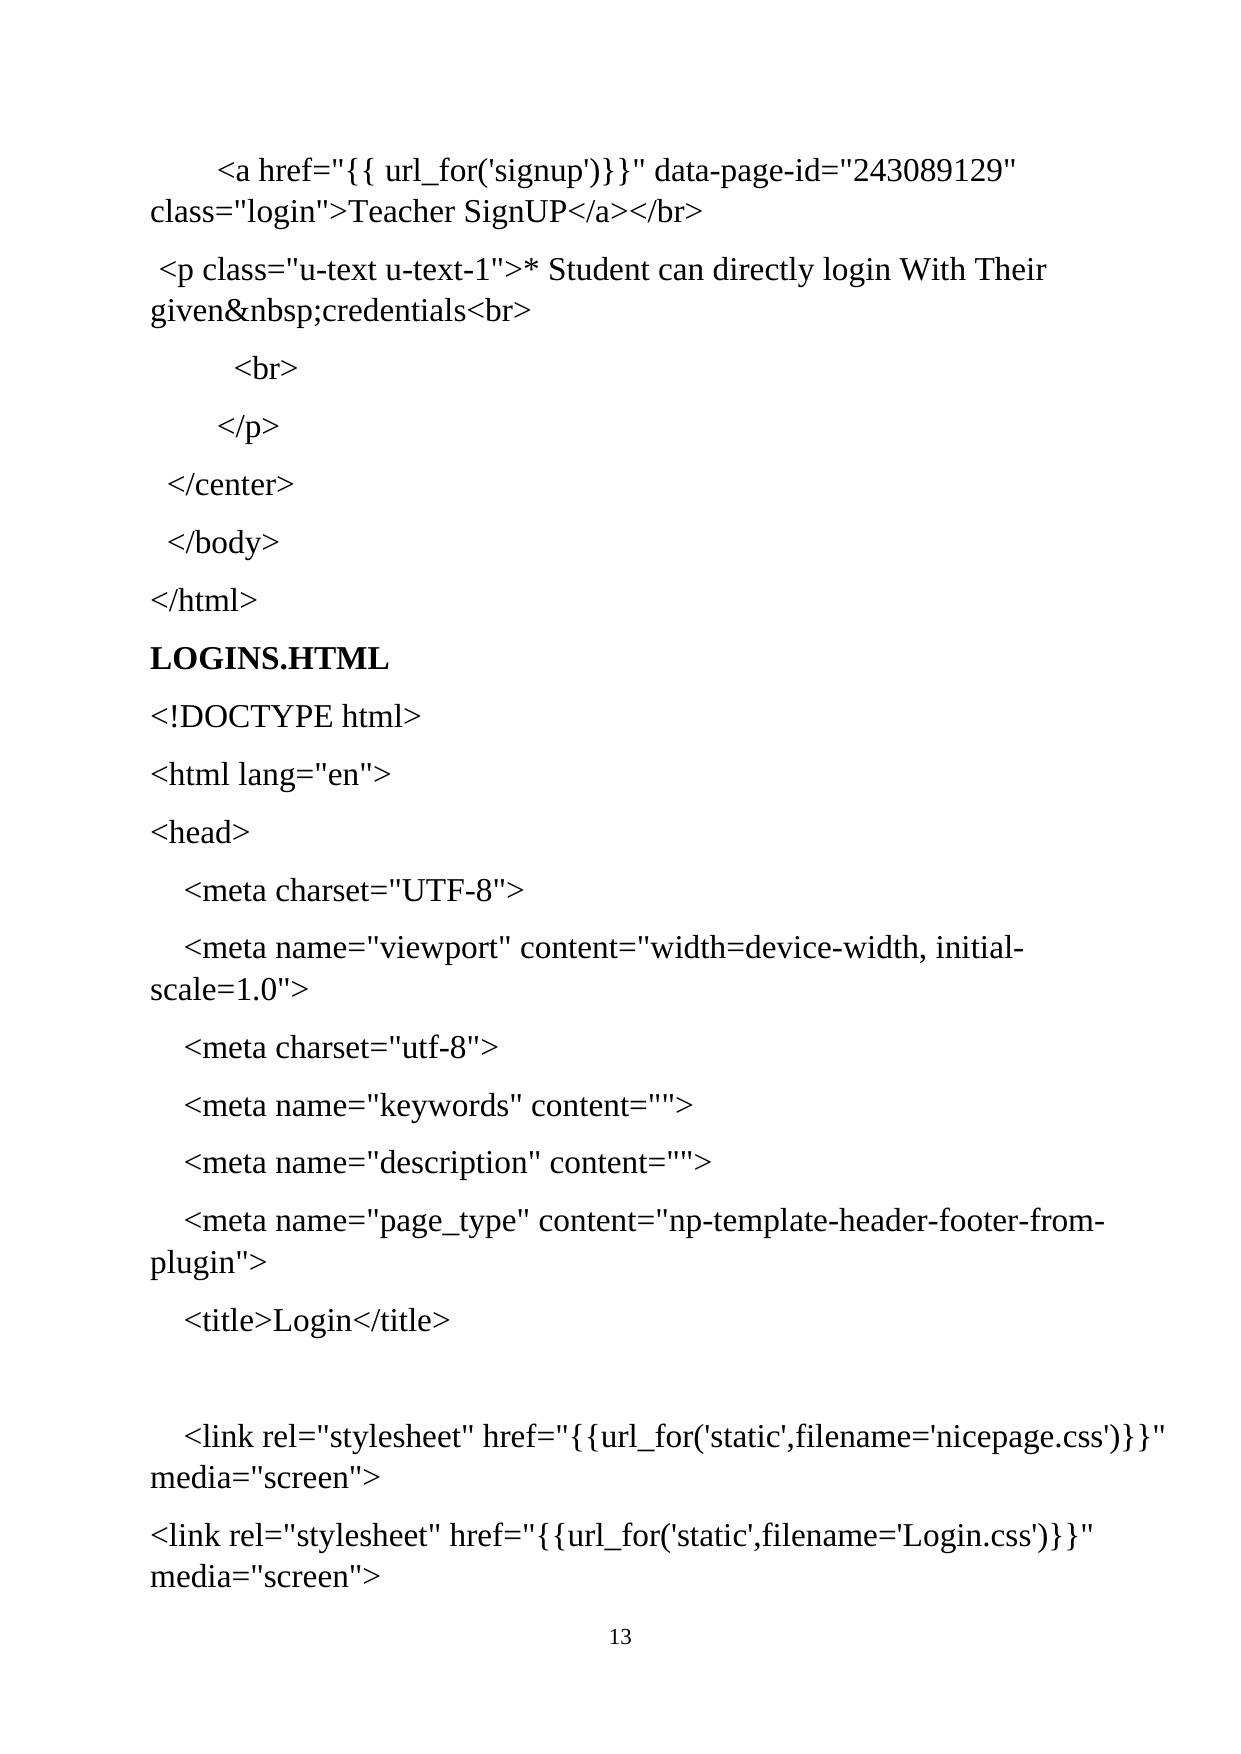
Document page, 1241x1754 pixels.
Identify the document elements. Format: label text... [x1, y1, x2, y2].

text <link rel="stylesheet" href="{{url_for('static',filename='Login.css')}}" media="screen"> [150, 1515, 1170, 1595]
text </p> [150, 406, 1170, 445]
text <meta name="viewport" content="width=device-width, initial-scale=1.0"> [150, 928, 1170, 1007]
text </html> [150, 580, 1170, 618]
text <!DOCTYPE html> [150, 696, 1170, 734]
text </body> [150, 522, 1170, 561]
text <head> [150, 812, 1170, 850]
text LOGINS.HTML [150, 638, 1170, 676]
text <a href="{{ url_for('signup')}}" data-page-id="243089129" class="login">Teacher SignUP</a></br> [150, 150, 1170, 230]
text <html lang="en"> [150, 754, 1170, 792]
text <meta name="page_type" content="np-template-header-footer-from-plugin"> [150, 1201, 1170, 1280]
text <meta name="keywords" content=""> [150, 1085, 1170, 1123]
text <meta charset="utf-8"> [150, 1027, 1170, 1065]
text <br> [150, 348, 1170, 387]
text <p class="u-text u-text-1">* Student can directly login With Their given&nbsp;credentials<br> [150, 249, 1170, 329]
text <title>Login</title> [150, 1300, 1170, 1338]
text <link rel="stylesheet" href="{{url_for('static',filename='nicepage.css')}}" media="screen"> [150, 1416, 1170, 1496]
text <meta name="description" content=""> [150, 1143, 1170, 1181]
text </center> [150, 464, 1170, 503]
text <meta charset="UTF-8"> [150, 870, 1170, 908]
